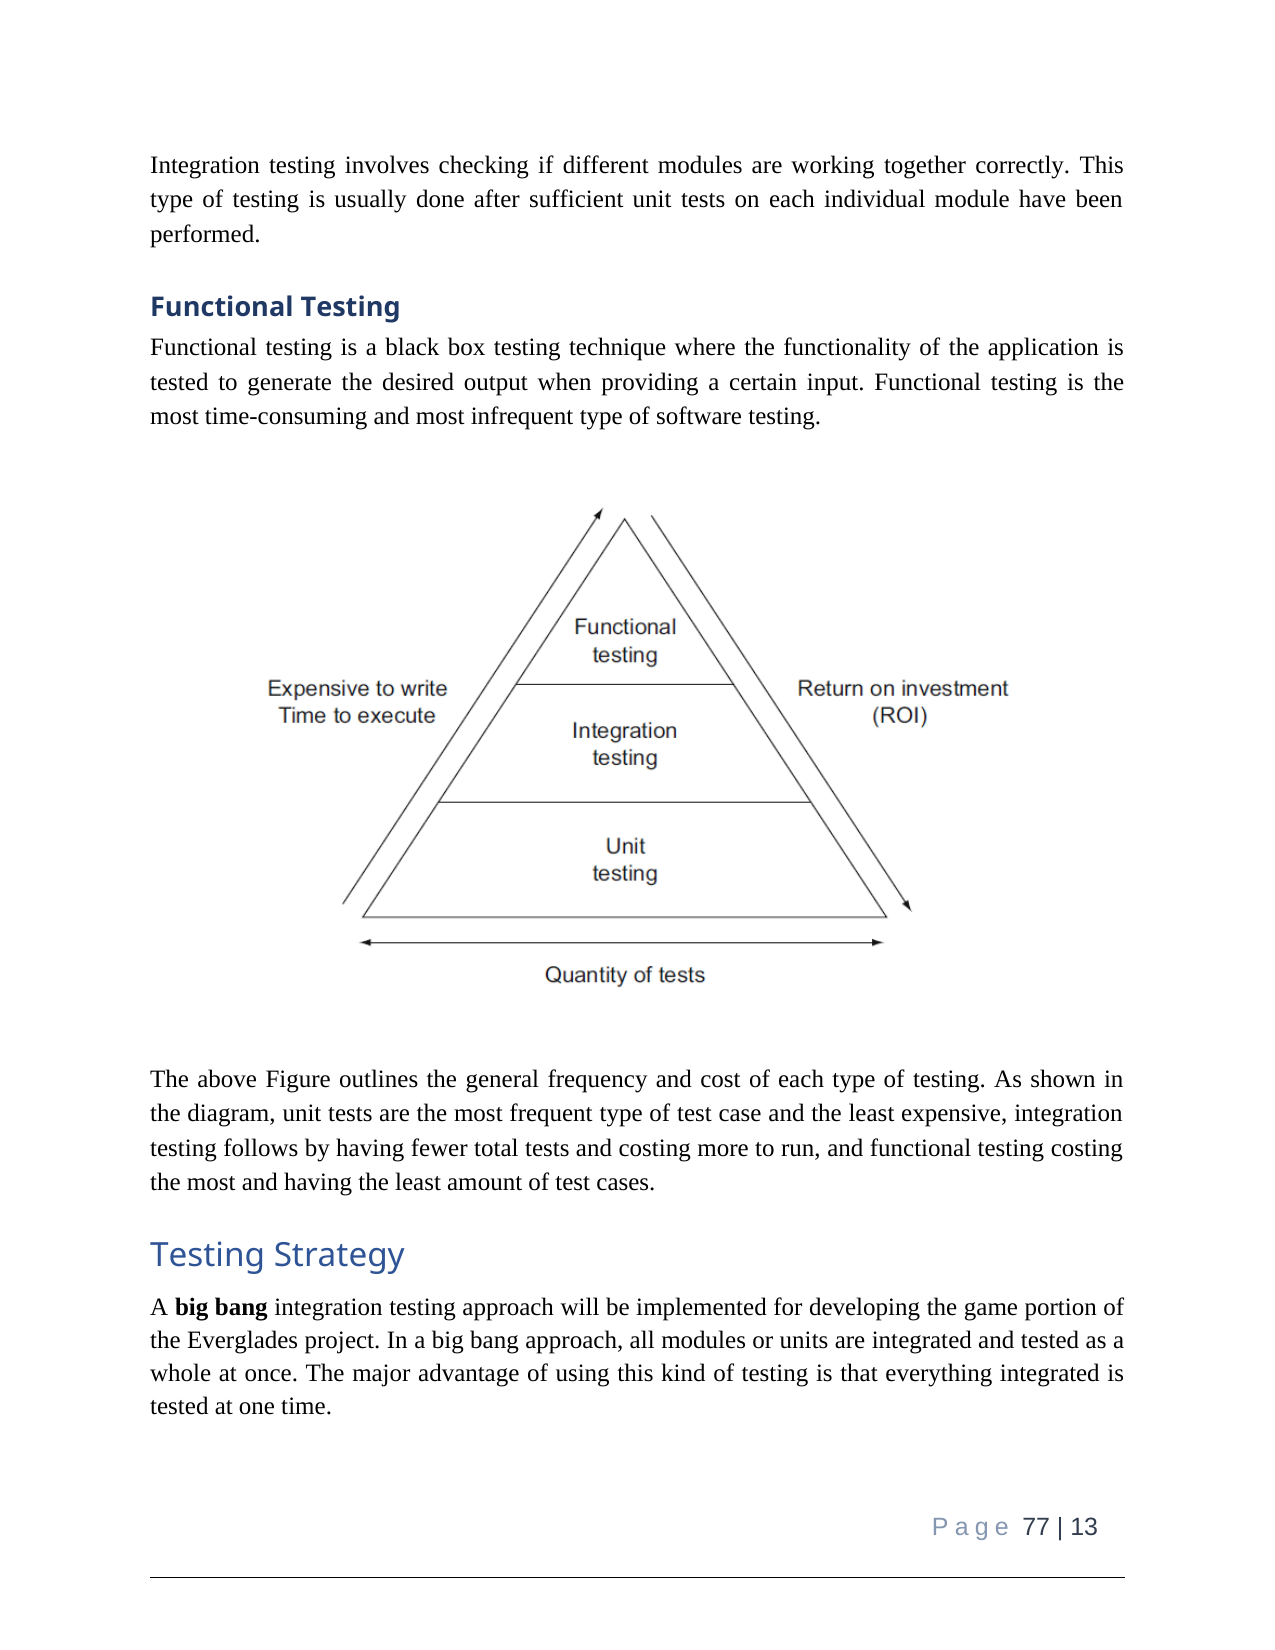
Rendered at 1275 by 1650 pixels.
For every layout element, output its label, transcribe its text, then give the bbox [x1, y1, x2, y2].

text The above Figure outlines the general frequency and cost of each type of testing. As shown in the diagram, unit tests are the most frequent type of test case and the least expensive, integration testing follows by having fewer total tests and costing more to run, and functional testing costing the most and having the least amount of test cases. [150, 1064, 1125, 1196]
text Functional testing is a black box testing technique where the functionality of the application is tested to generate the desired output when providing a certain input. Functional testing is the most time-consuming and most infrequent type of software testing. [150, 332, 1125, 430]
text Testing Strategy [150, 1231, 1125, 1277]
picture [262, 485, 1013, 992]
text A big bang integration testing approach will be implemented for developing the game portion of the Everglades project. In a big bang approach, all modules or units are integrated and tested as a whole at once. The major advantage of using this kind of testing is that everything integrated is tested at one time. [150, 1292, 1125, 1419]
text Integration testing involves checking if different modules are working together correctly. This type of testing is usually done after sufficient unit tests on each individual module have been performed. [150, 150, 1125, 248]
text Functional Testing [150, 288, 1125, 325]
